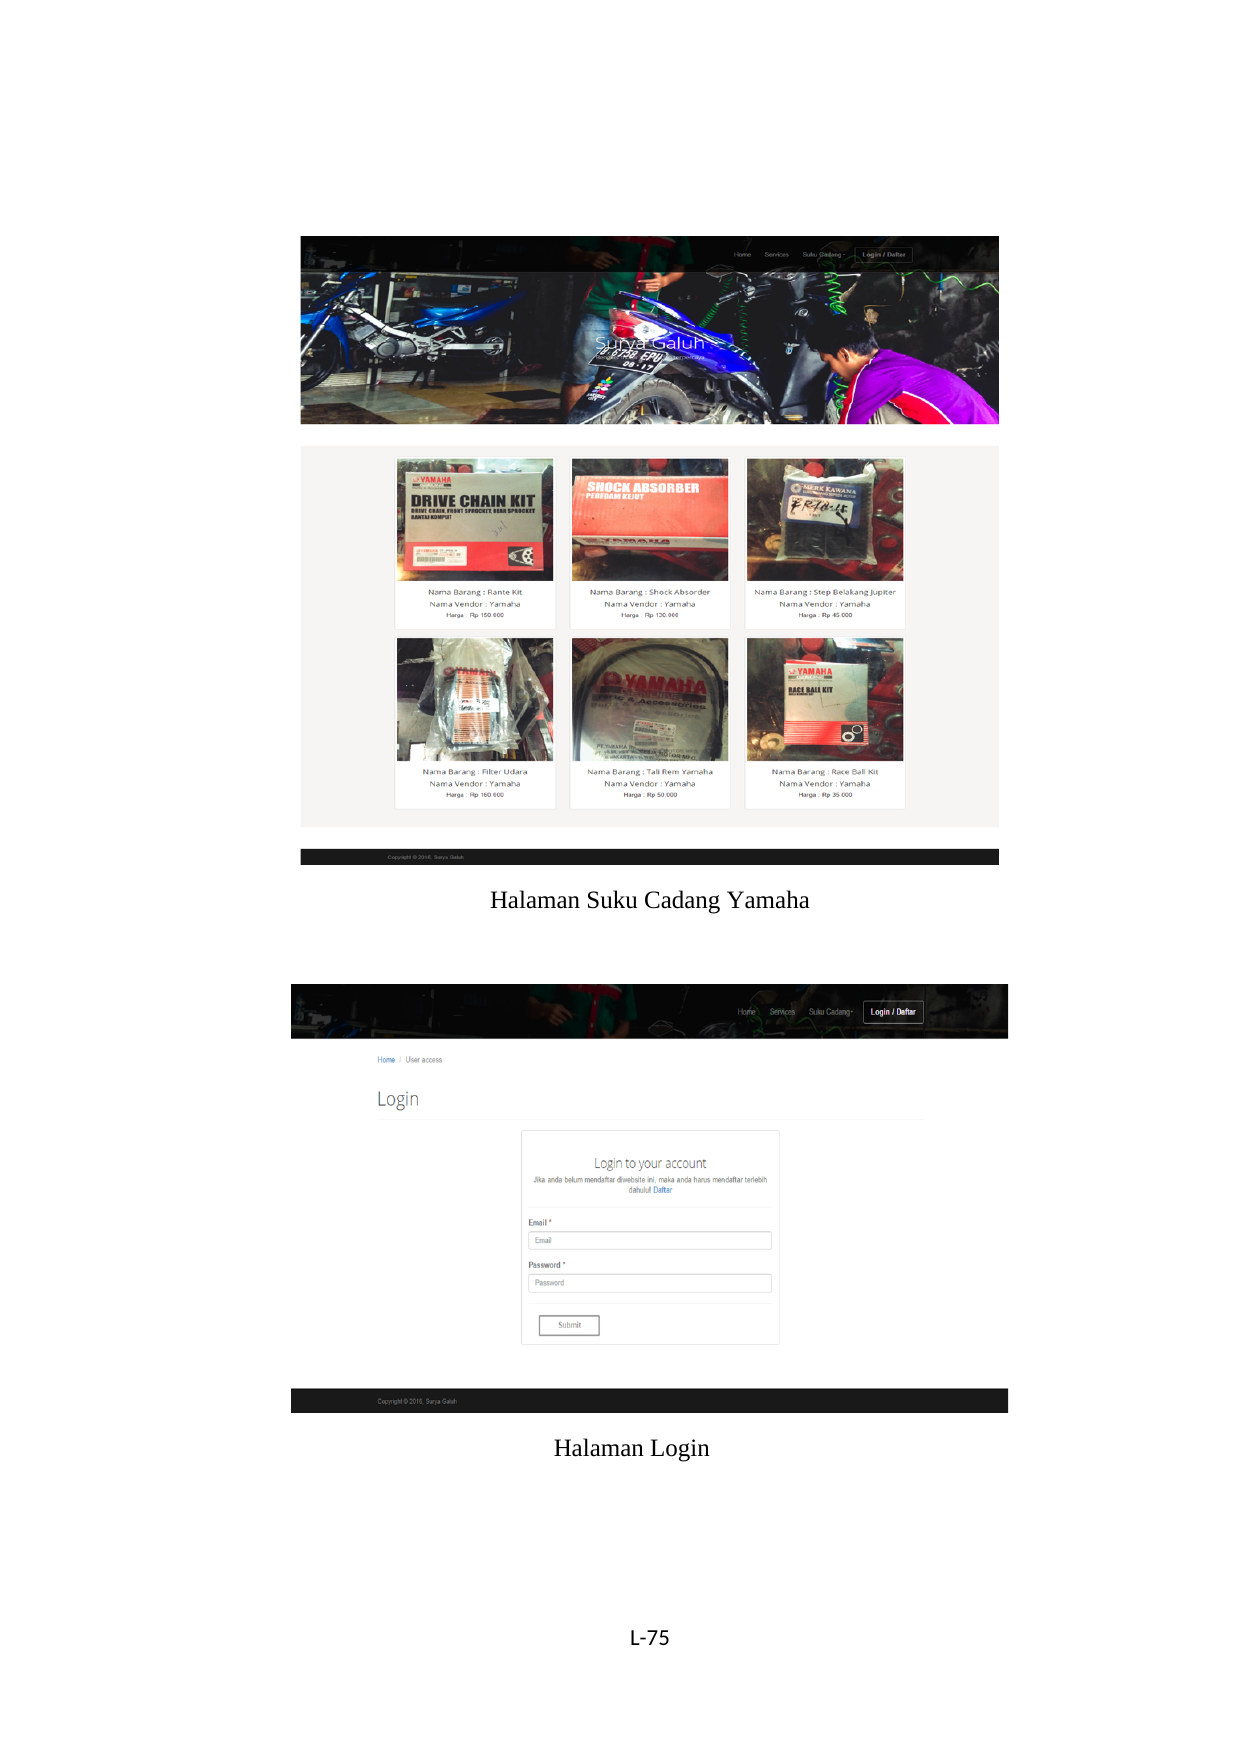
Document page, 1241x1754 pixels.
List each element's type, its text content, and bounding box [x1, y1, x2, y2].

text Halaman Login [236, 1433, 1063, 1462]
picture [300, 236, 999, 865]
picture [291, 984, 1009, 1413]
text Halaman Suku Cadang Yamaha [236, 885, 1063, 914]
